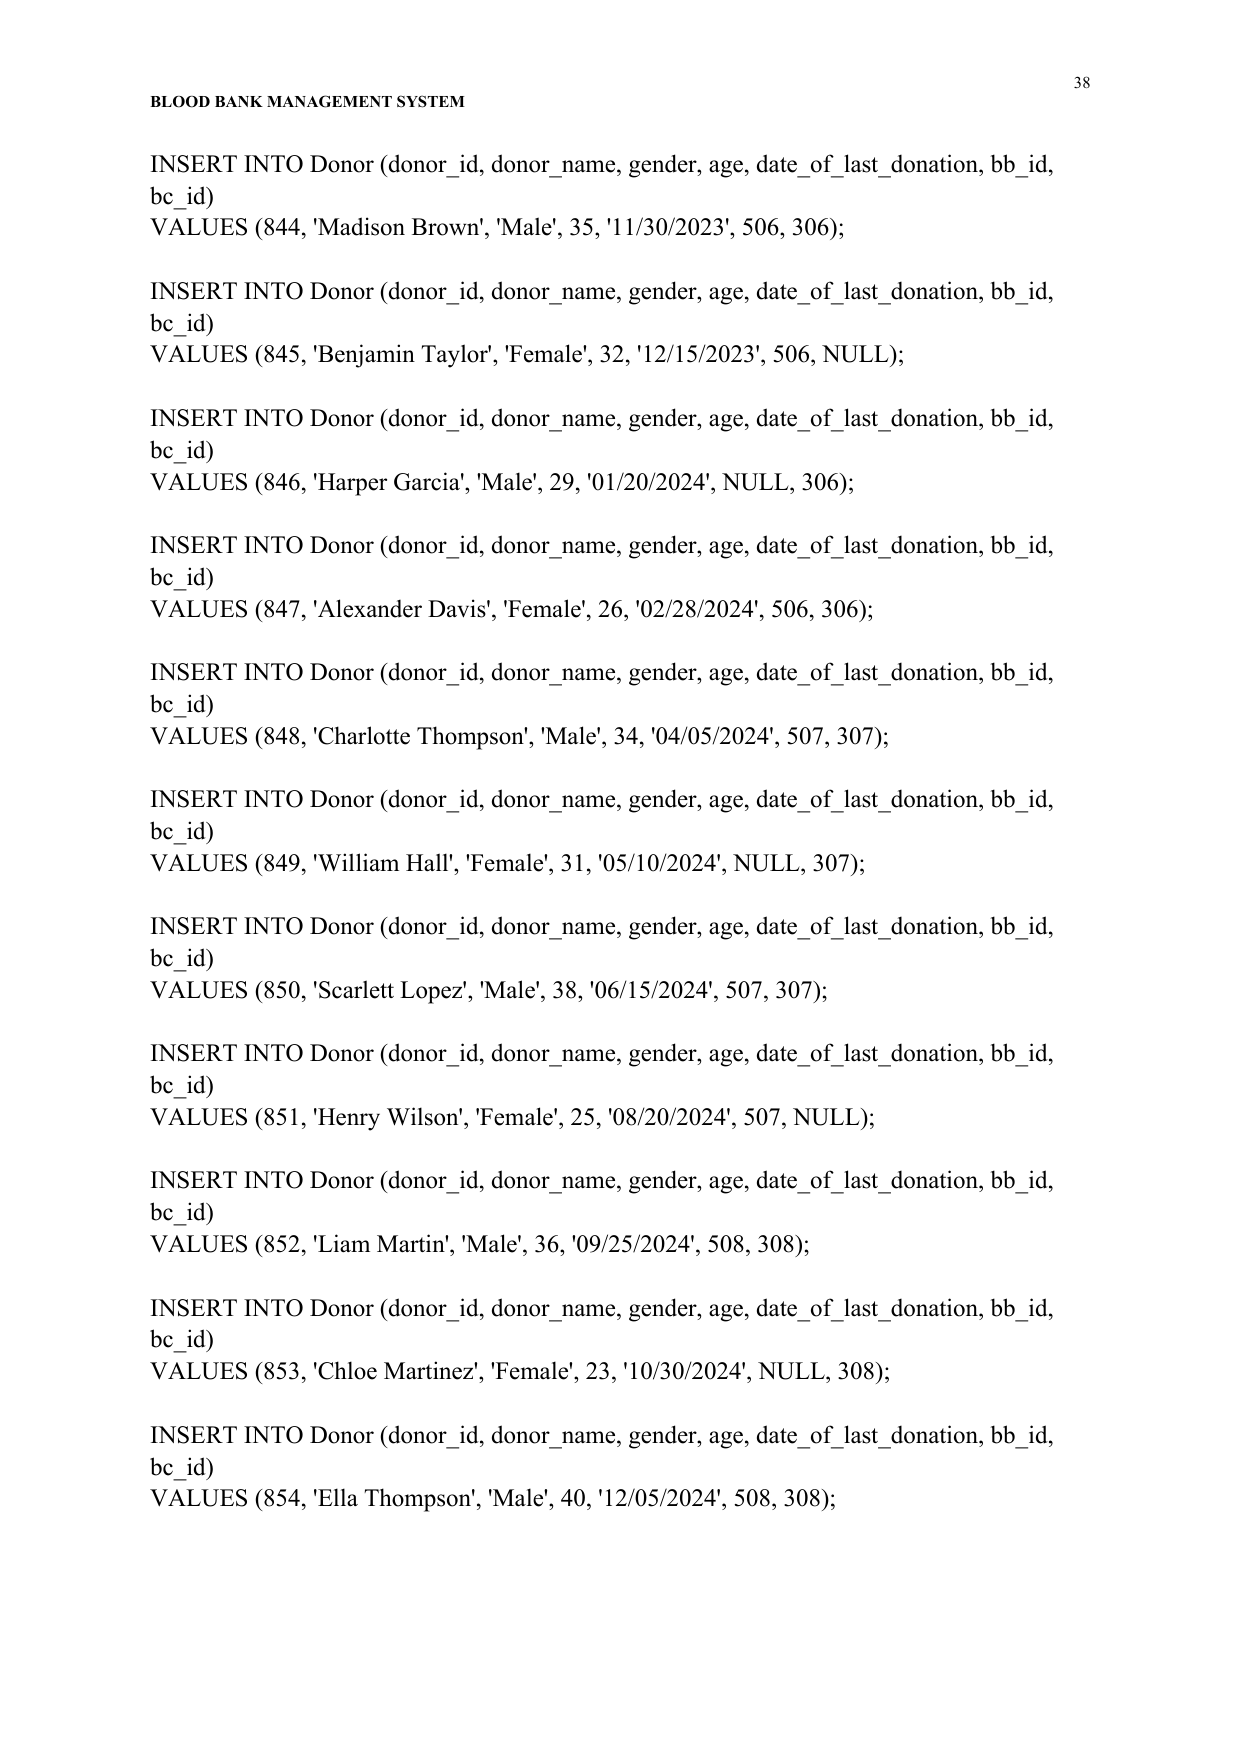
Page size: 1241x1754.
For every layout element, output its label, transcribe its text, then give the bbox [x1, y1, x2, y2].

text INSERT INTO Donor (donor_id, donor_name, gender, age, date_of_last_donation, bb_id, bc_id) [150, 404, 1090, 464]
text INSERT INTO Donor (donor_id, donor_name, gender, age, date_of_last_donation, bb_id, bc_id) [150, 1294, 1090, 1353]
text INSERT INTO Donor (donor_id, donor_name, gender, age, date_of_last_donation, bb_id, bc_id) [150, 912, 1090, 972]
text VALUES (846, 'Harper Garcia', 'Male', 29, '01/20/2024', NULL, 306); [150, 468, 1090, 495]
text INSERT INTO Donor (donor_id, donor_name, gender, age, date_of_last_donation, bb_id, bc_id) [150, 1167, 1090, 1226]
text INSERT INTO Donor (donor_id, donor_name, gender, age, date_of_last_donation, bb_id, bc_id) [150, 658, 1090, 718]
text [150, 150, 1090, 209]
text VALUES (848, 'Charlotte Thompson', 'Male', 34, '04/05/2024', 507, 307); [150, 722, 1090, 749]
text VALUES (849, 'William Hall', 'Female', 31, '05/10/2024', NULL, 307); [150, 849, 1090, 877]
text VALUES (850, 'Scarlett Lopez', 'Male', 38, '06/15/2024', 507, 307); [150, 976, 1090, 1004]
text VALUES (851, 'Henry Wilson', 'Female', 25, '08/20/2024', 507, NULL); [150, 1103, 1090, 1131]
text INSERT INTO Donor (donor_id, donor_name, gender, age, date_of_last_donation, bb_id, bc_id) [150, 277, 1090, 337]
text INSERT INTO Donor (donor_id, donor_name, gender, age, date_of_last_donation, bb_id, bc_id) [150, 785, 1090, 845]
text VALUES (844, 'Madison Brown', 'Male', 35, '11/30/2023', 506, 306); [150, 213, 1090, 241]
text VALUES (854, 'Ella Thompson', 'Male', 40, '12/05/2024', 508, 308); [150, 1484, 1090, 1512]
text VALUES (852, 'Liam Martin', 'Male', 36, '09/25/2024', 508, 308); [150, 1230, 1090, 1258]
text INSERT INTO Donor (donor_id, donor_name, gender, age, date_of_last_donation, bb_id, bc_id) [150, 531, 1090, 591]
text VALUES (853, 'Chloe Martinez', 'Female', 23, '10/30/2024', NULL, 308); [150, 1357, 1090, 1385]
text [150, 1421, 1090, 1480]
text VALUES (847, 'Alexander Davis', 'Female', 26, '02/28/2024', 506, 306); [150, 595, 1090, 622]
text VALUES (845, 'Benjamin Taylor', 'Female', 32, '12/15/2023', 506, NULL); [150, 341, 1090, 368]
text INSERT INTO Donor (donor_id, donor_name, gender, age, date_of_last_donation, bb_id, bc_id) [150, 1039, 1090, 1099]
